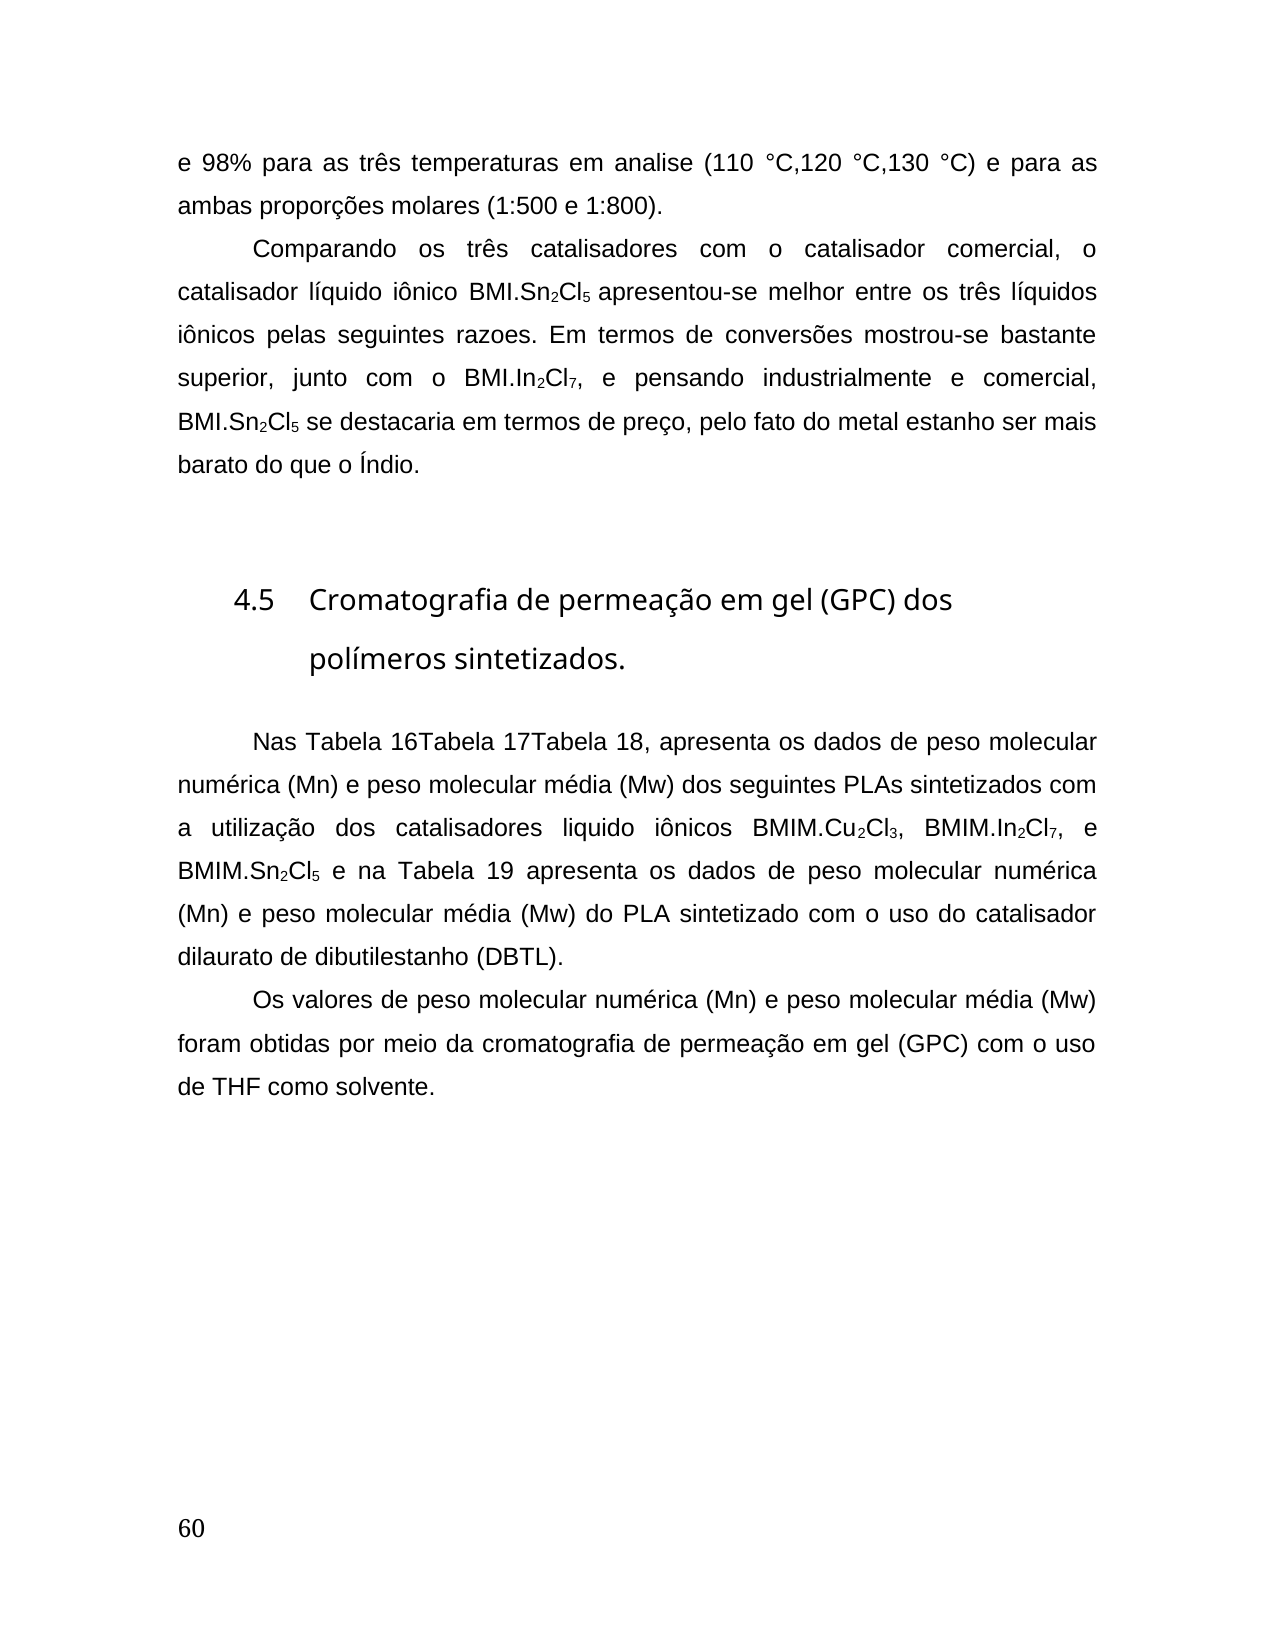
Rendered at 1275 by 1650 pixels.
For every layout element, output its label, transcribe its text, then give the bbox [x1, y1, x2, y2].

subtitle Cromatografia de permeação em gel (GPC) dos polímeros sintetizados. [233, 579, 1098, 678]
text Os valores de peso molecular numérica (Mn) e peso molecular média (Mw) foram obtidas por meio da cromatografia de permeação em gel (GPC) com o uso de THF como solvente. [177, 985, 1098, 1100]
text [177, 148, 1098, 219]
text Nas Tabela 16, 17, 18, apresenta os dados de peso molecular numérica (Mn) e peso molecular média (Mw) dos seguintes PLAs sintetizados com a utilização dos catalisadores liquido iônicos BMIM.Cu2Cl3, BMIM.In2Cl7, e BMIM.Sn2Cl5 e na Tabela 19 apresenta os dados de peso molecular numérica (Mn) e peso molecular média (Mw) do PLA sintetizado com o uso do catalisador dilaurato de dibutilestanho (DBTL). [177, 727, 1098, 971]
text Comparando os três catalisadores com o catalisador comercial, o catalisador líquido iônico BMI.Sn2Cl5 apresentou-se melhor entre os três líquidos iônicos pelas seguintes razoes. Em termos de conversões mostrou-se bastante superior, junto com o BMI.In2Cl7, e pensando industrialmente e comercial, BMI.Sn2Cl5 se destacaria em termos de preço, pelo fato do metal estanho ser mais barato do que o Índio. [177, 234, 1098, 478]
